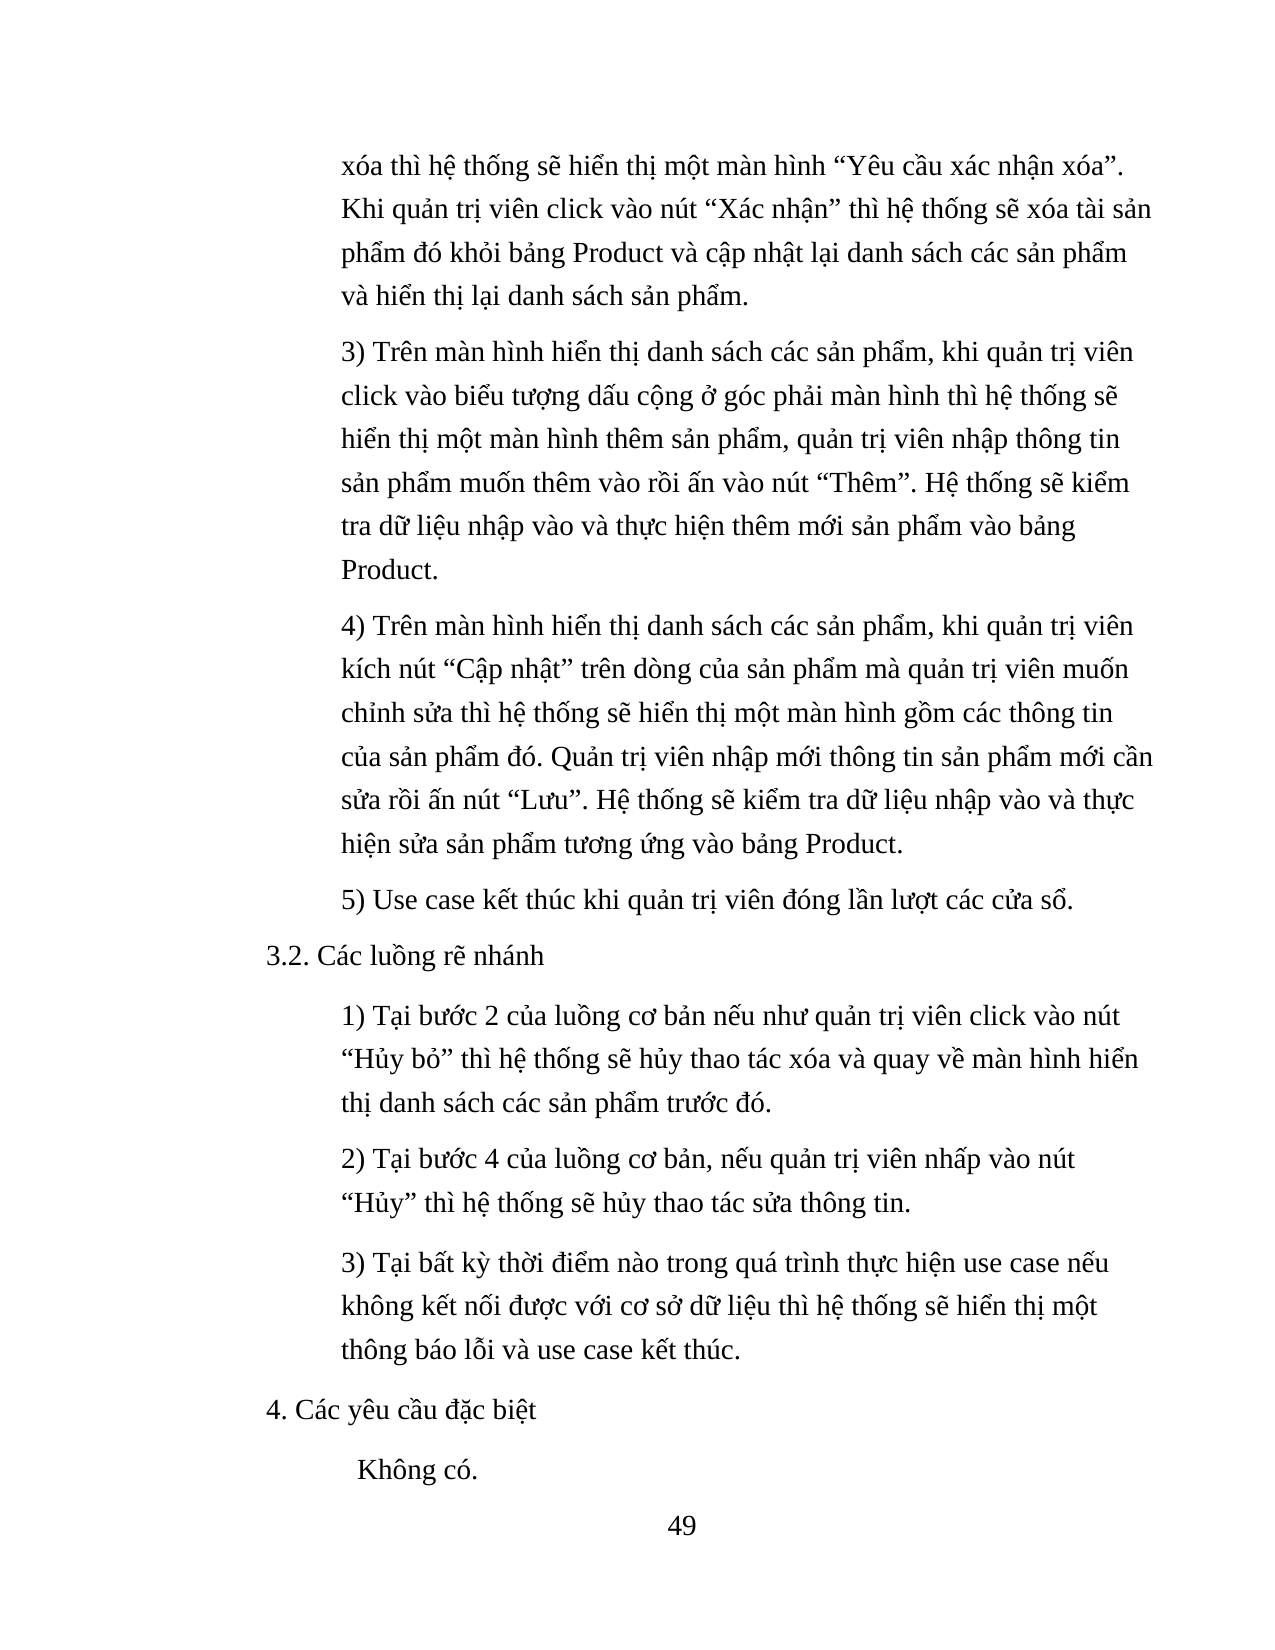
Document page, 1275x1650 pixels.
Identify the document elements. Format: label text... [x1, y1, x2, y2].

text 3) Trên màn hình hiển thị danh sách các sản phẩm, khi quản trị viên click vào biểu tượng dấu cộng ở góc phải màn hình thì hệ thống sẽ hiển thị một màn hình thêm sản phẩm, quản trị viên nhập thông tin sản phẩm muốn thêm vào rồi ấn vào nút “Thêm”. Hệ thống sẽ kiểm tra dữ liệu nhập vào và thực hiện thêm mới sản phẩm vào bảng Product. [341, 334, 1157, 586]
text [341, 148, 1157, 312]
text 3) Tại bất kỳ thời điểm nào trong quá trình thực hiện use case nếu không kết nối được với cơ sở dữ liệu thì hệ thống sẽ hiển thị một thông báo lỗi và use case kết thúc. [341, 1245, 1157, 1366]
text Không có. [266, 1452, 1157, 1486]
text 5) Use case kết thúc khi quản trị viên đóng lần lượt các cửa sổ. [266, 882, 1157, 915]
text 2) Tại bước 4 của luồng cơ bản, nếu quản trị viên nhấp vào nút “Hủy” thì hệ thống sẽ hủy thao tác sửa thông tin. [341, 1141, 1157, 1218]
text 3.2. Các luồng rẽ nhánh [207, 938, 1157, 971]
text 4) Trên màn hình hiển thị danh sách các sản phẩm, khi quản trị viên kích nút “Cập nhật” trên dòng của sản phẩm mà quản trị viên muốn chỉnh sửa thì hệ thống sẽ hiển thị một màn hình gồm các thông tin của sản phẩm đó. Quản trị viên nhập mới thông tin sản phẩm mới cần sửa rồi ấn nút “Lưu”. Hệ thống sẽ kiểm tra dữ liệu nhập vào và thực hiện sửa sản phẩm tương ứng vào bảng Product. [341, 608, 1157, 859]
text 4. Các yêu cầu đặc biệt [266, 1392, 1157, 1426]
text 1) Tại bước 2 của luồng cơ bản nếu như quản trị viên click vào nút “Hủy bỏ” thì hệ thống sẽ hủy thao tác xóa và quay về màn hình hiển thị danh sách các sản phẩm trước đó. [341, 998, 1157, 1119]
